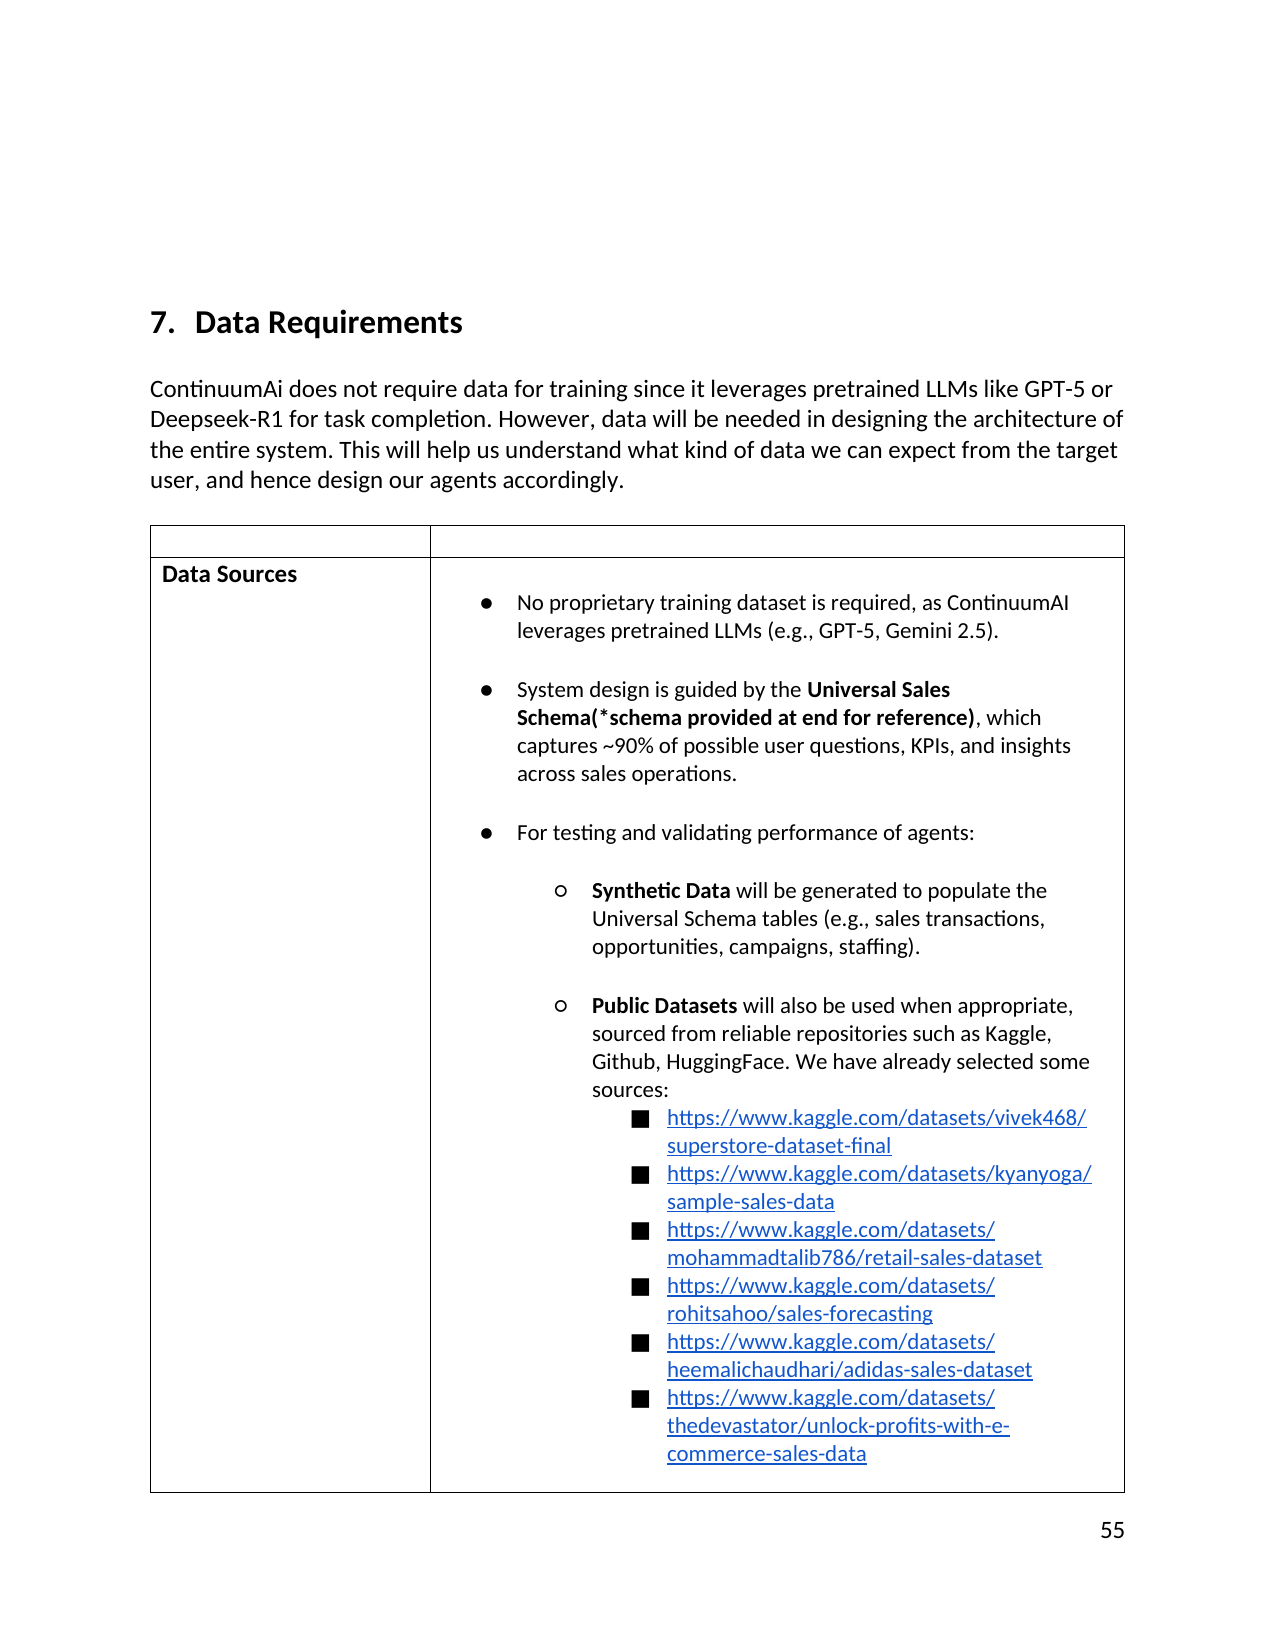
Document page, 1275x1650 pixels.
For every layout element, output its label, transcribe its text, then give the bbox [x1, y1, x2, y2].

table_header [431, 526, 1124, 557]
subtitle Data Requirements [150, 301, 1125, 342]
table_cell Data Sources [151, 558, 430, 1492]
text ContinuumAi does not require data for training since it leverages pretrained LLMs like GPT-5 or Deepseek-R1 for task completion. However, data will be needed in designing the architecture of the entire system. This will help us understand what kind of data we can expect from the target user, and hence design our agents accordingly. [150, 373, 1125, 495]
table_cell No proprietary training dataset is required, as ContinuumAI leverages pretrained LLMs (e.g., GPT-5, Gemini 2.5). System design is guided by the Universal Sales Schema(*schema provided at end for reference), which captures ~90% of possible user questions, KPIs, and insights across sales operations. For testing and validating performance of agents: Synthetic Data will be generated to populate the Universal Schema tables (e.g., sales transactions, opportunities, campaigns, staffing). Public Datasets will also be used when appropriate, sourced from reliable repositories such as Kaggle, Github, HuggingFace. We have already selected some sources: https://www.kaggle.com/datasets/vivek468/superstore-dataset-final https://www.kaggle.com/datasets/kyanyoga/sample-sales-data https://www.kaggle.com/datasets/mohammadtalib786/retail-sales-dataset https://www.kaggle.com/datasets/rohitsahoo/sales-forecasting https://www.kaggle.com/datasets/heemalichaudhari/adidas-sales-dataset https://www.kaggle.com/datasets/thedevastator/unlock-profits-with-e-commerce-sales-data [431, 558, 1124, 1492]
table_header [151, 526, 430, 557]
